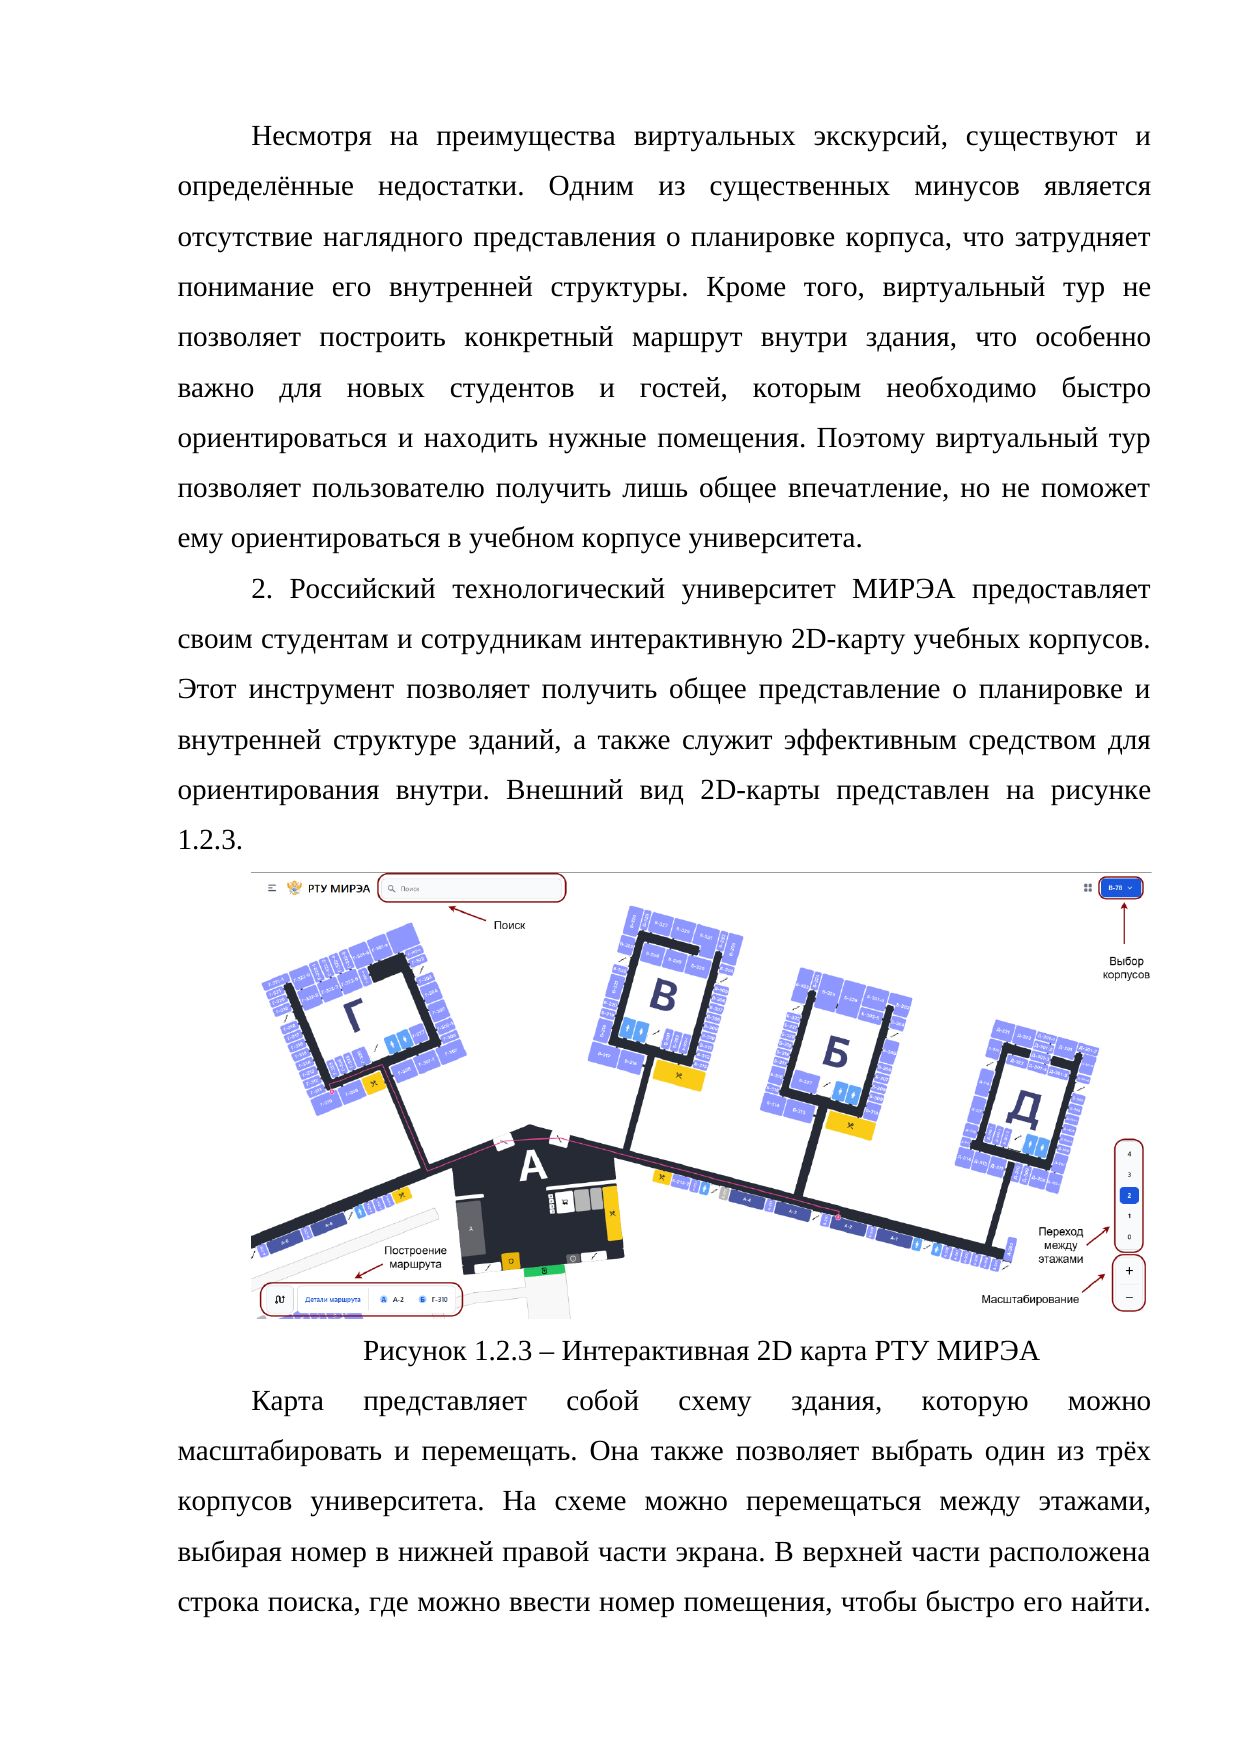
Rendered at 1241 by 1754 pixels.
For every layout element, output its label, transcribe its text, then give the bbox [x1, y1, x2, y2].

picture [251, 872, 1152, 1319]
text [177, 1383, 1152, 1618]
text Рисунок 1.2.3 – Интерактивная 2D карта РТУ МИРЭА [177, 1333, 1152, 1366]
text Несмотря на преимущества виртуальных экскурсий, существуют и определённые недостатки. Одним из существенных минусов является отсутствие наглядного представления о планировке корпуса, что затрудняет понимание его внутренней структуры. Кроме того, виртуальный тур не позволяет построить конкретный маршрут внутри здания, что особенно важно для новых студентов и гостей, которым необходимо быстро ориентироваться и находить нужные помещения. Поэтому виртуальный тур позволяет пользователю получить лишь общее впечатление, но не поможет ему ориентироваться в учебном корпусе университета. [177, 118, 1152, 554]
text 2. Российский технологический университет МИРЭА предоставляет своим студентам и сотрудникам интерактивную 2D-карту учебных корпусов. Этот инструмент позволяет получить общее представление о планировке и внутренней структуре зданий, а также служит эффективным средством для ориентирования внутри. Внешний вид 2D-карты представлен на рисунке 1.2.3. [177, 571, 1152, 856]
